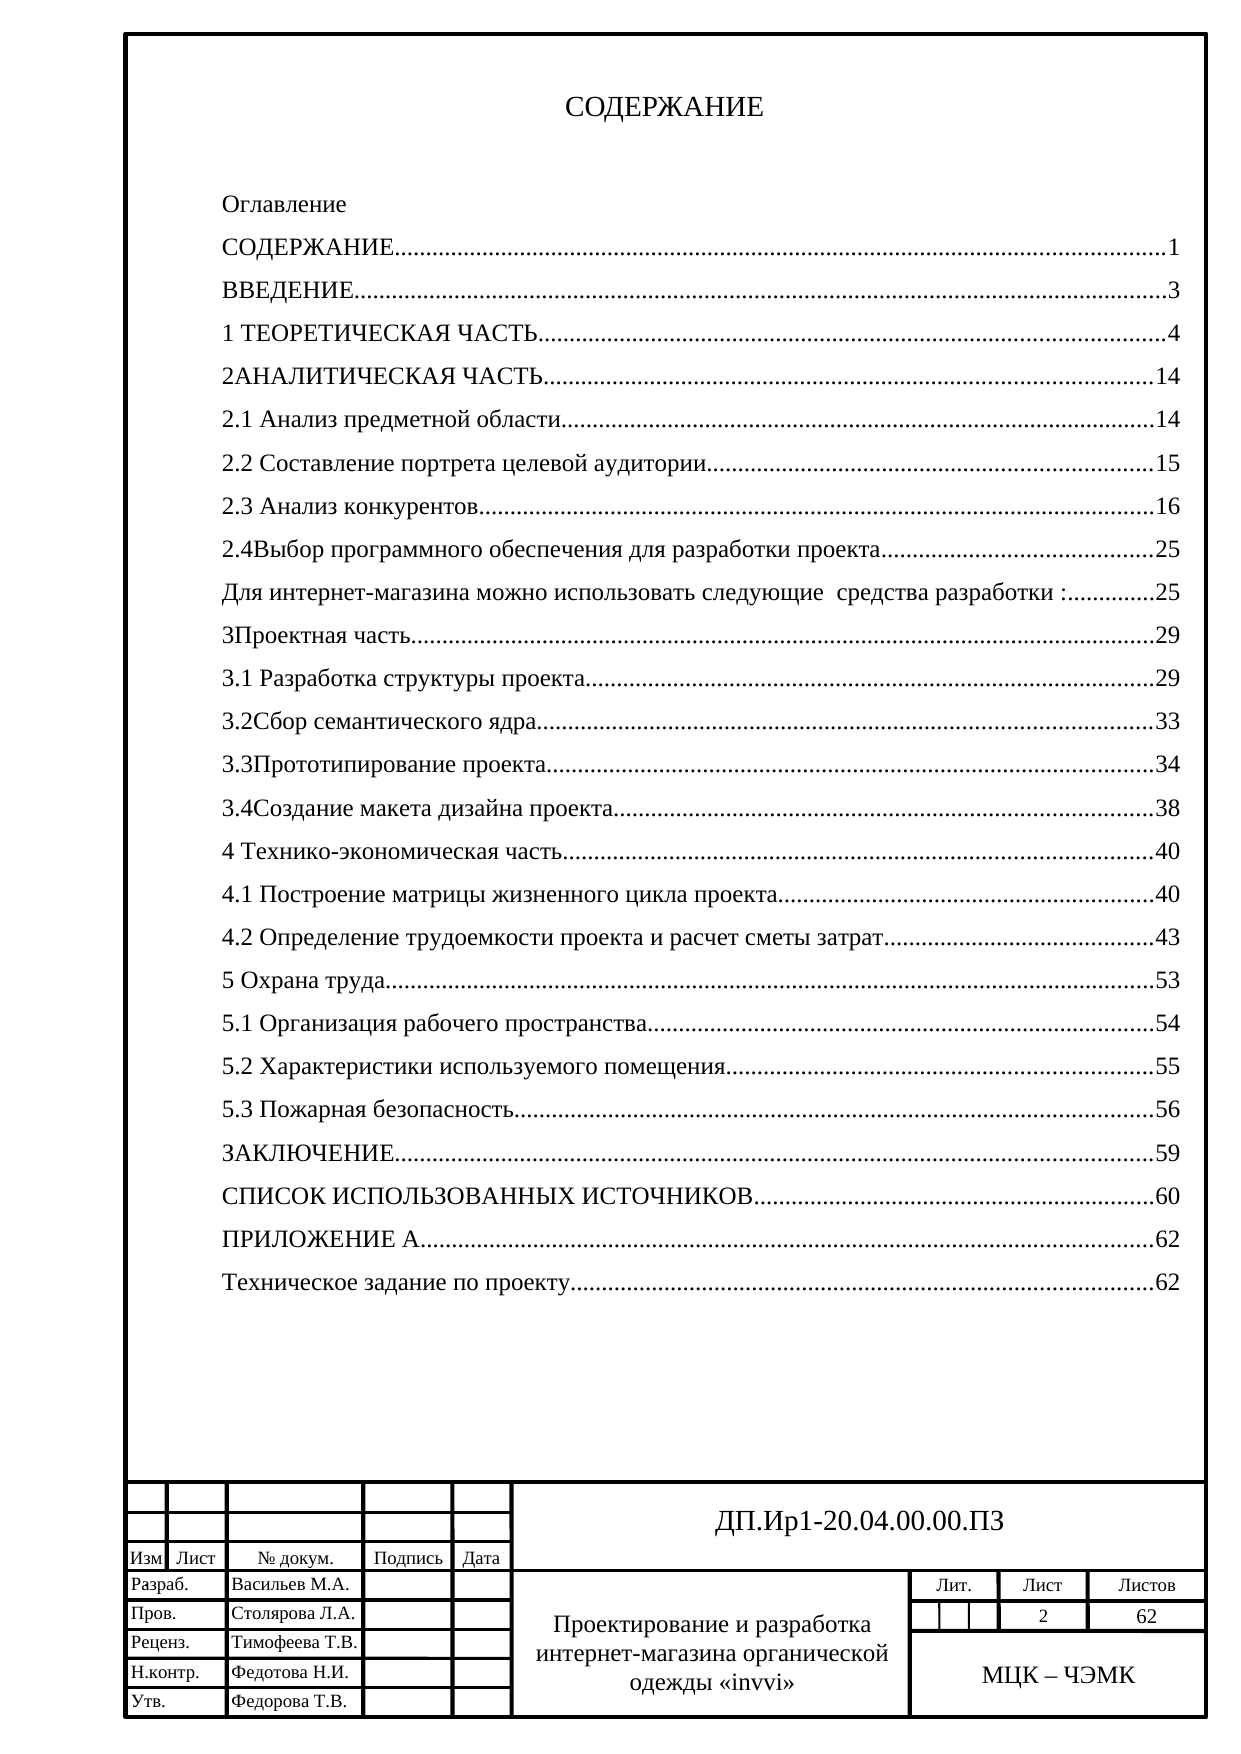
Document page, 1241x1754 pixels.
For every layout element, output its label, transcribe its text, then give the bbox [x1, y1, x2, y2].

subtitle СОДЕРЖАНИЕ [148, 89, 1181, 122]
